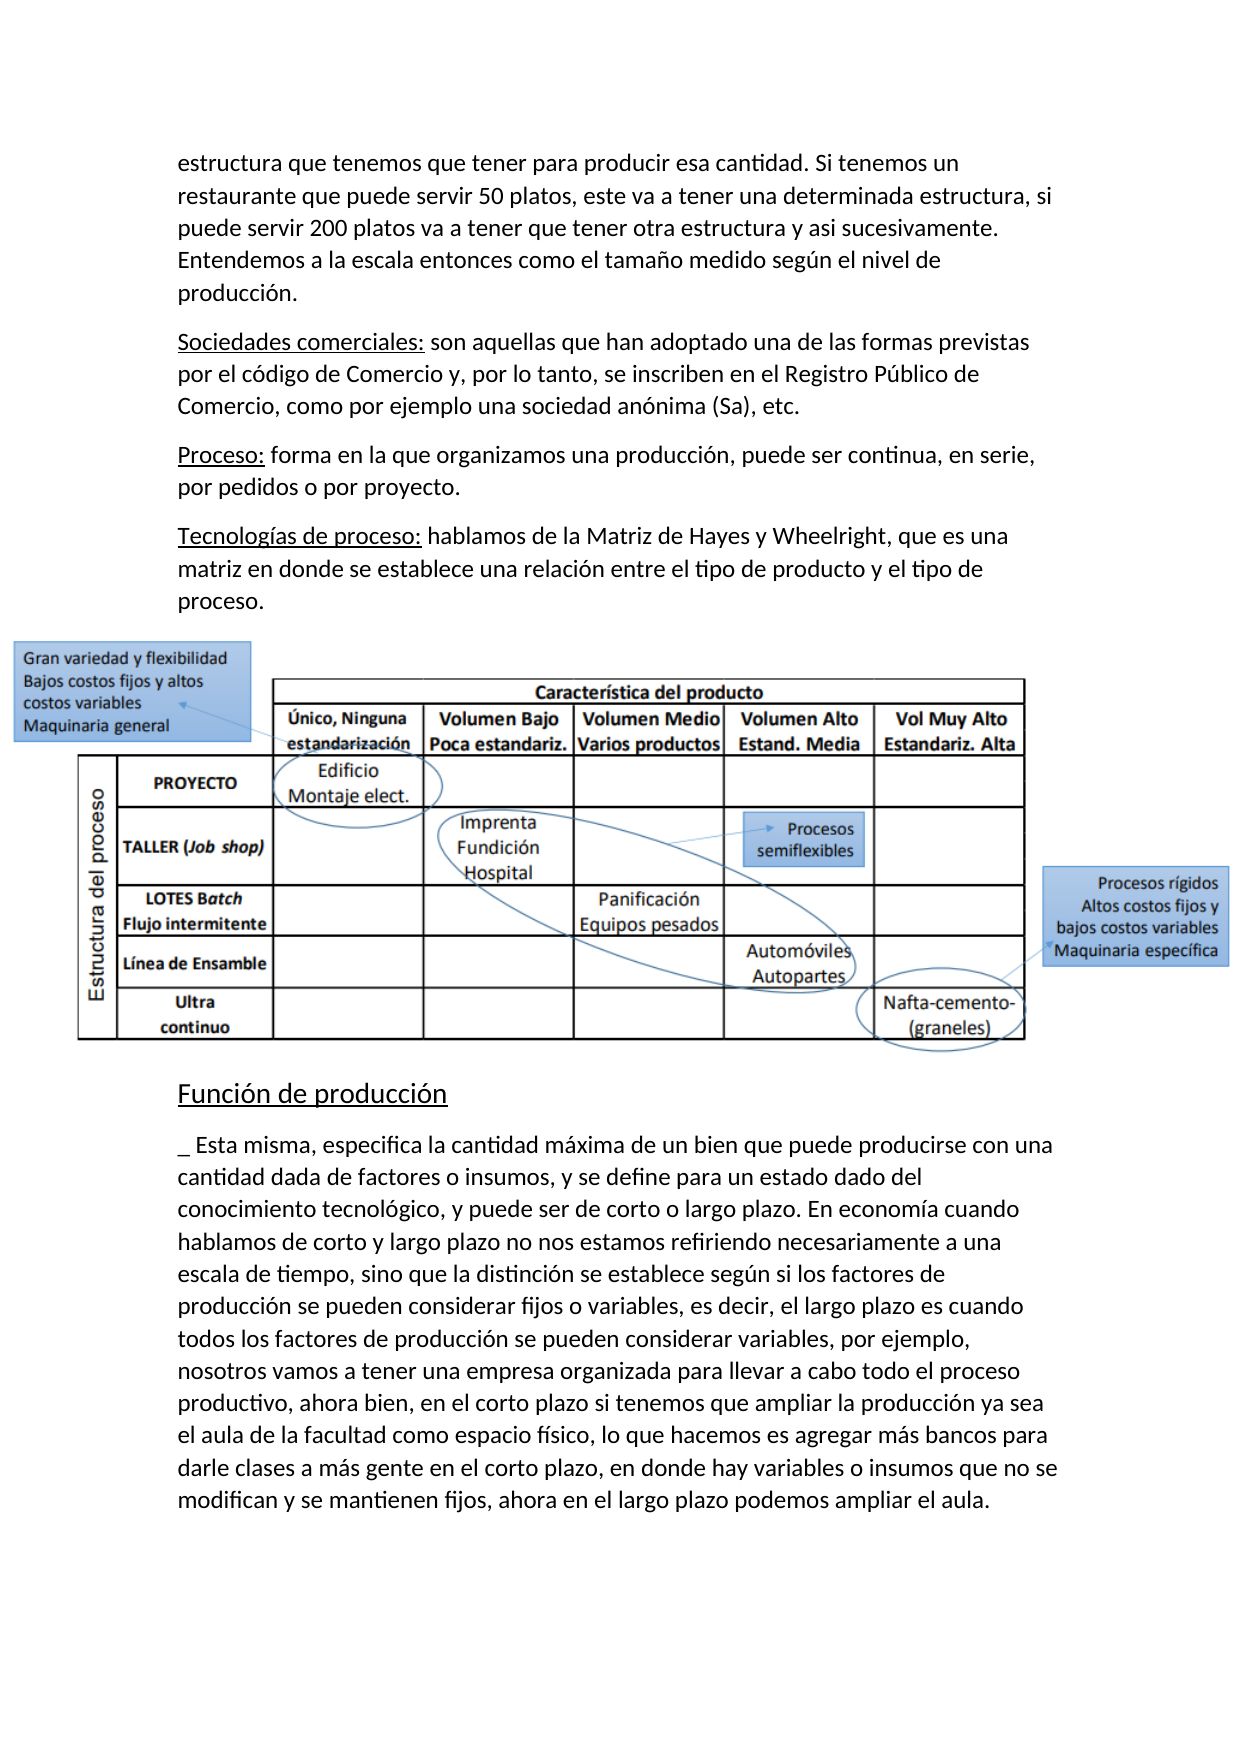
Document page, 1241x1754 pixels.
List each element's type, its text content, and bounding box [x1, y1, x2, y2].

text Función de producción [177, 1075, 1063, 1110]
text Proceso: forma en la que organizamos una producción, puede ser continua, en serie, por pedidos o por proyecto. [177, 439, 1063, 502]
text _ Esta misma, especifica la cantidad máxima de un bien que puede producirse con una cantidad dada de factores o insumos, y se define para un estado dado del conocimiento tecnológico, y puede ser de corto o largo plazo. En economía cuando hablamos de corto y largo plazo no nos estamos refiriendo necesariamente a una escala de tiempo, sino que la distinción se establece según si los factores de producción se pueden considerar fijos o variables, es decir, el largo plazo es cuando todos los factores de producción se pueden considerar variables, por ejemplo, nosotros vamos a tener una empresa organizada para llevar a cabo todo el proceso productivo, ahora bien, en el corto plazo si tenemos que ampliar la producción ya sea el aula de la facultad como espacio físico, lo que hacemos es agregar más bancos para darle clases a más gente en el corto plazo, en donde hay variables o insumos que no se modifican y se mantienen fijos, ahora en el largo plazo podemos ampliar el aula. [177, 1129, 1063, 1515]
text Tecnologías de proceso: hablamos de la Matriz de Hayes y Wheelright, que es una matriz en donde se establece una relación entre el tipo de producto y el tipo de proceso. [177, 521, 1063, 616]
text Sociedades comerciales: son aquellas que han adoptado una de las formas previstas por el código de Comercio y, por lo tanto, se inscriben en el Registro Público de Comercio, como por ejemplo una sociedad anónima (Sa), etc. [177, 326, 1063, 421]
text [177, 148, 1063, 307]
picture [7, 634, 1233, 1056]
